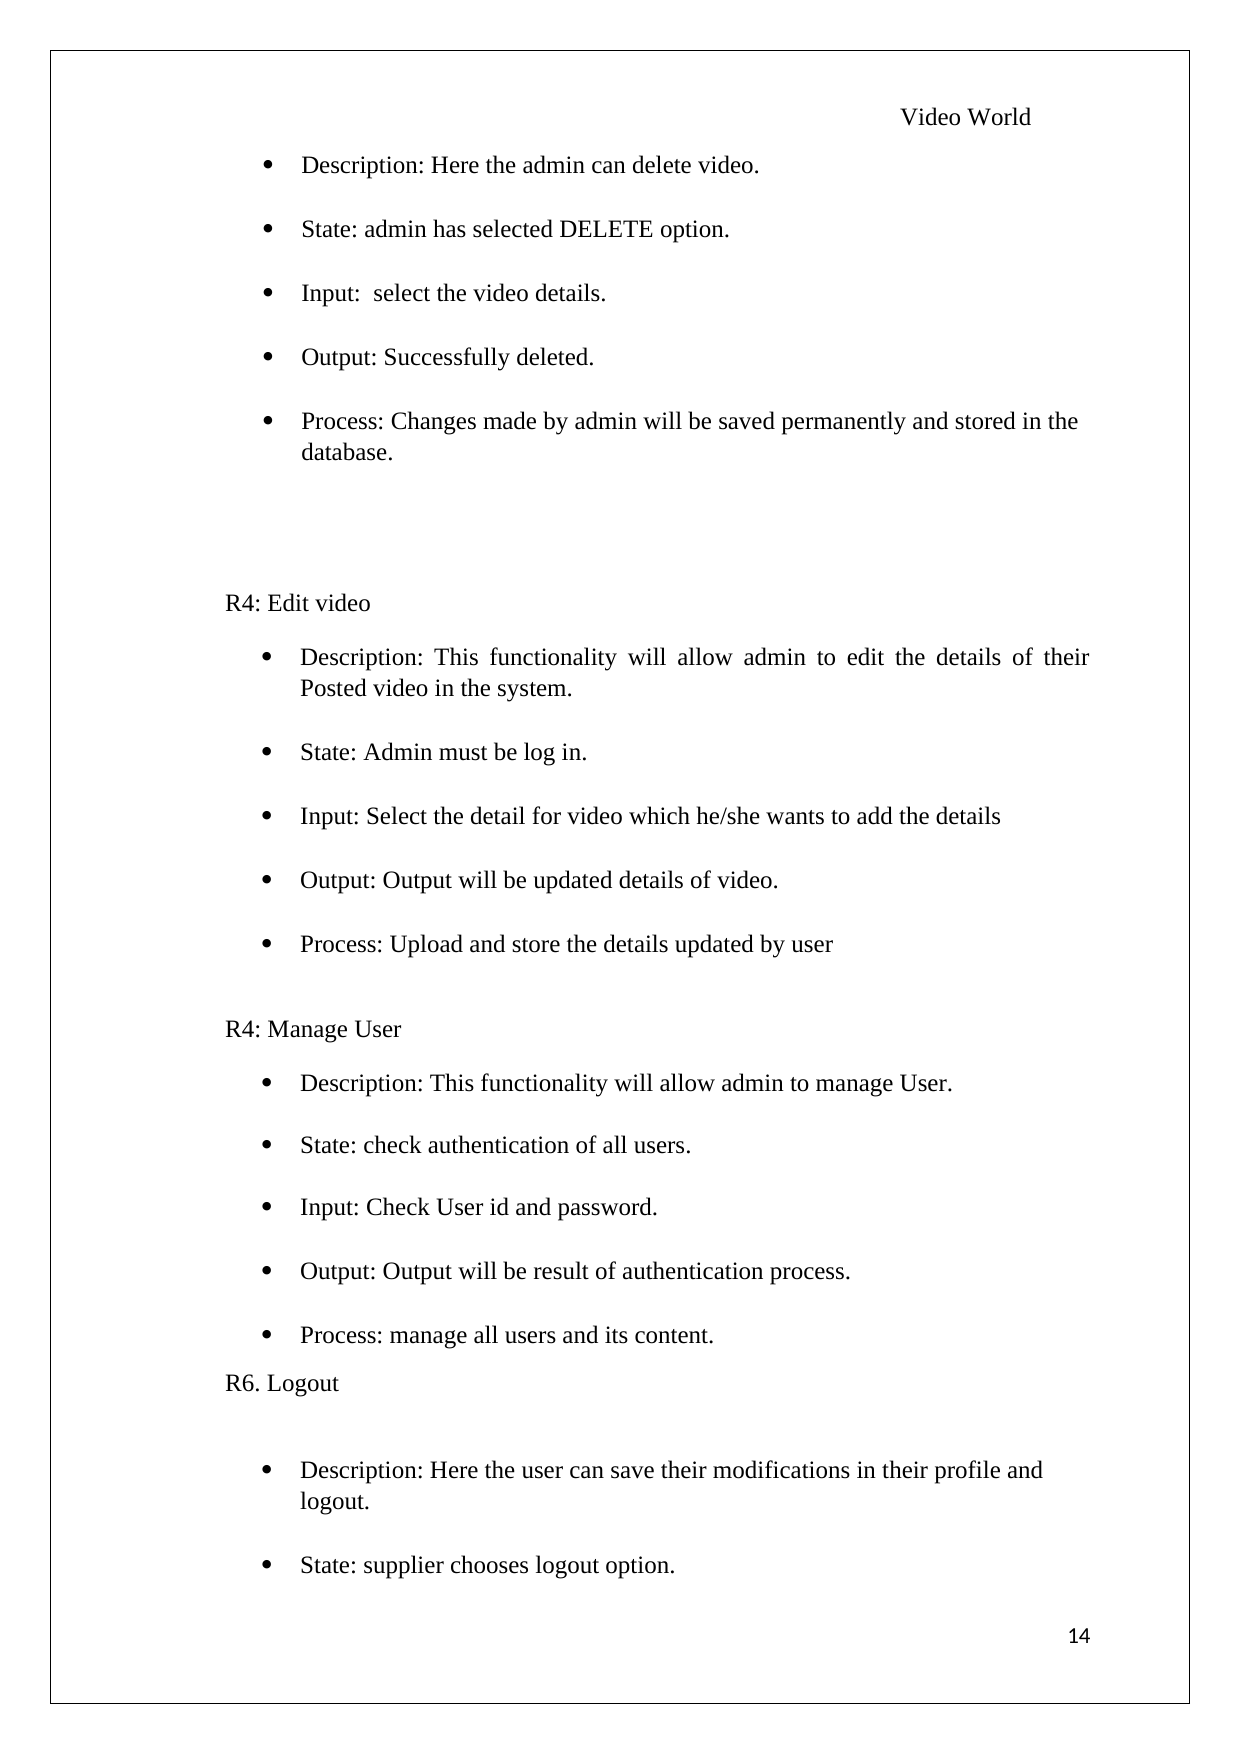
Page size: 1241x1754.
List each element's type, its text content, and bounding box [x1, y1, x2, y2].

list Description: This functionality will allow admin to manage User. [262, 1068, 1090, 1097]
list Input: Select the detail for video which he/she wants to add the details [262, 801, 1090, 830]
list Output: Successfully deleted. [263, 342, 1090, 371]
list Input: Check User id and password. [262, 1192, 1090, 1221]
list Description: This functionality will allow admin to edit the details of their Posted video in the system. [262, 642, 1090, 702]
list Output: Output will be updated details of video. [262, 865, 1090, 894]
list Process: Upload and store the details updated by user [262, 929, 1090, 958]
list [263, 406, 1090, 466]
list Description: Here the admin can delete video. [263, 150, 1090, 179]
text R4: Edit video [150, 588, 1090, 617]
list Description: Here the user can save their modifications in their profile and logout. [262, 1455, 1090, 1515]
list State: supplier chooses logout option. [262, 1550, 1090, 1579]
list State: check authentication of all users. [262, 1130, 1090, 1159]
list Process: manage all users and its content. [262, 1320, 1090, 1349]
list Output: Output will be result of authentication process. [262, 1256, 1090, 1285]
text R6. Logout [150, 1368, 1090, 1397]
list State: Admin must be log in. [262, 737, 1090, 766]
list Input: select the video details. [263, 278, 1090, 307]
text R4: Manage User [150, 1014, 1090, 1043]
list State: admin has selected DELETE option. [263, 214, 1090, 243]
